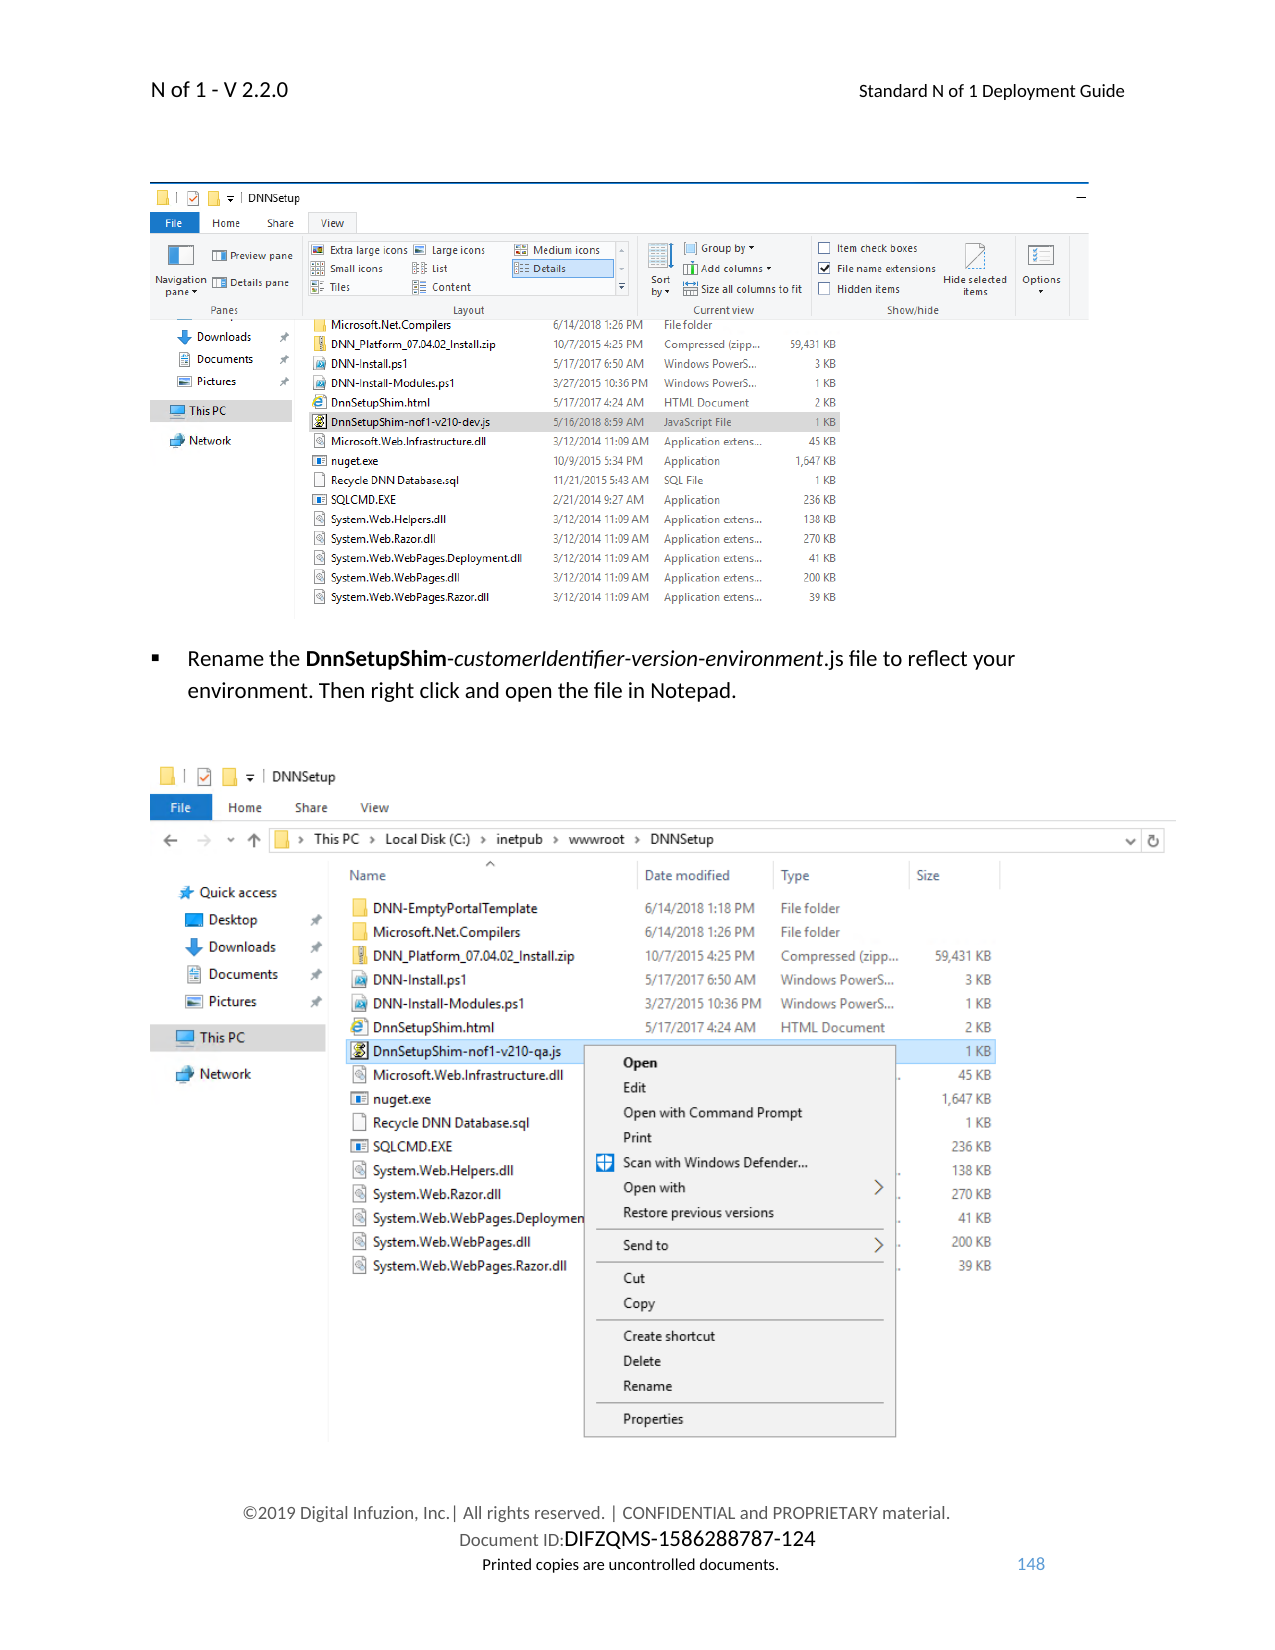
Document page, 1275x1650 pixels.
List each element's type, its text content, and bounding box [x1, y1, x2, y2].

picture [150, 182, 1089, 619]
picture [150, 761, 1176, 1442]
list Rename the DnnSetupShim-customerIdentifier-version-environment.js file to reflect your environment. Then right click and open the file in Notepad. [150, 644, 1125, 704]
